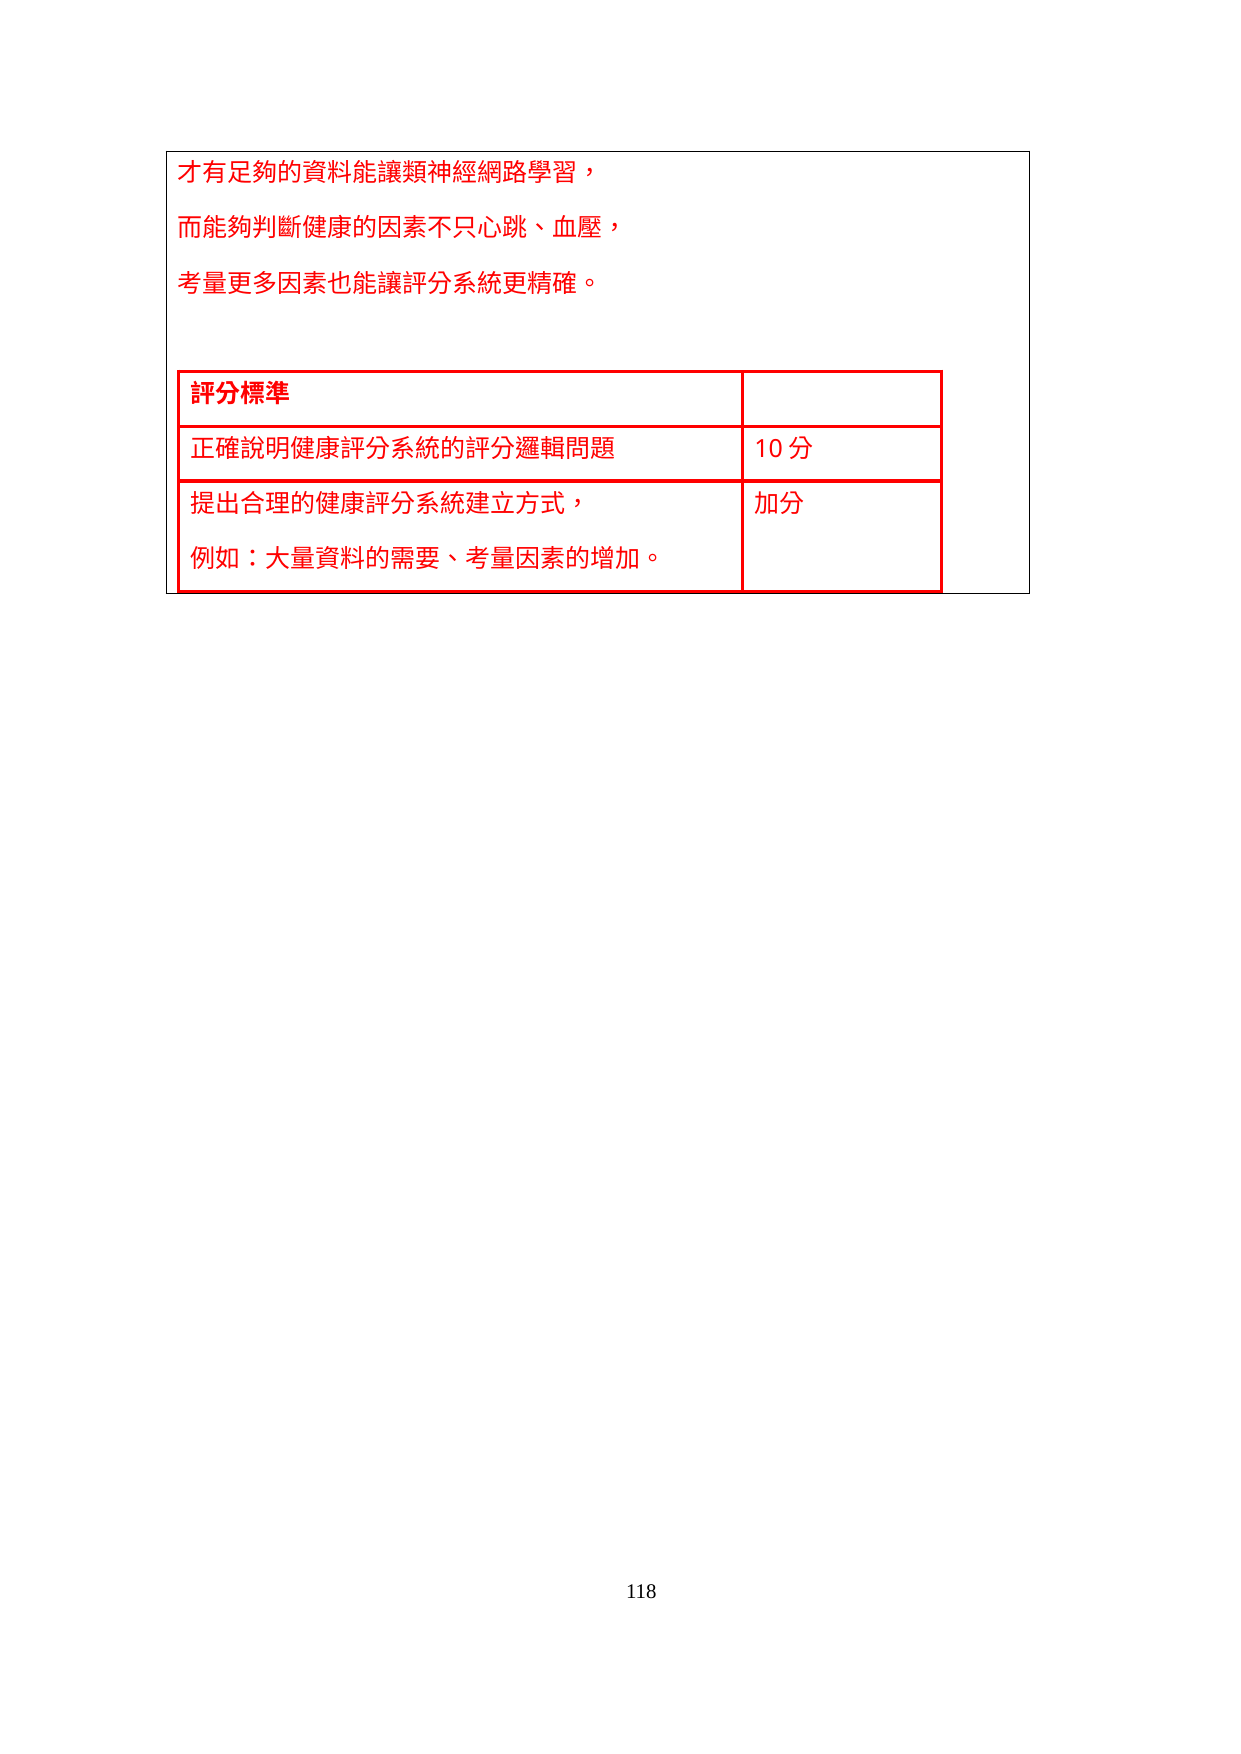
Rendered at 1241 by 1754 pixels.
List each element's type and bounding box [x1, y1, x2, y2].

table_header [167, 152, 1029, 593]
